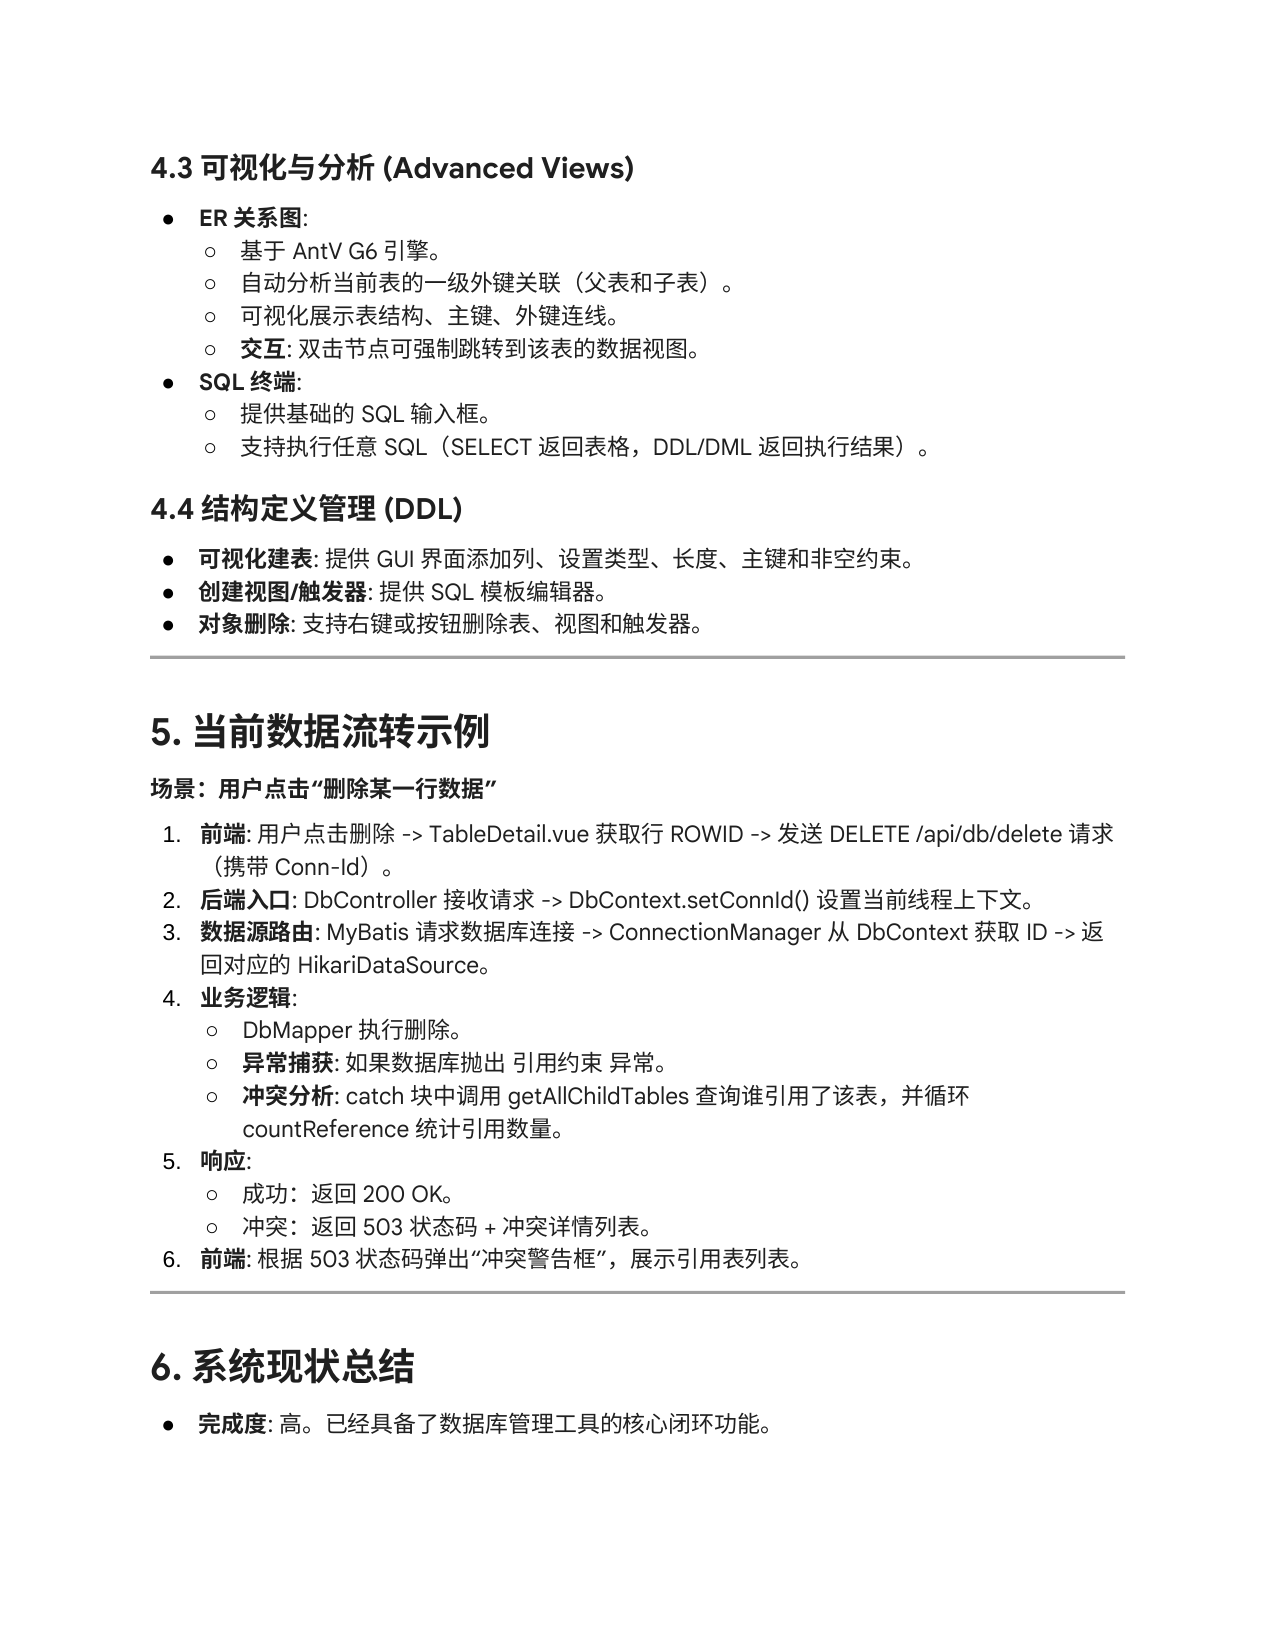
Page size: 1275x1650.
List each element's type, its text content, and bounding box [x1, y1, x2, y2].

list 后端入口: DbController 接收请求 -> DbContext.setConnId() 设置当前线程上下文。 [162, 886, 1125, 914]
list 完成度: 高。已经具备了数据库管理工具的核心闭环功能。 [161, 1410, 1125, 1439]
list 交互: 双击节点可强制跳转到该表的数据视图。 [203, 335, 1125, 364]
text 场景：用户点击“删除某一行数据” [150, 775, 1125, 804]
list 成功：返回 200 OK。 [205, 1180, 1125, 1209]
list 前端: 根据 503 状态码弹出“冲突警告框”，展示引用表列表。 [162, 1246, 1125, 1274]
subtitle 4.4 结构定义管理 (DDL) [150, 491, 1125, 527]
subtitle 6. 系统现状总结 [150, 1294, 1125, 1391]
list 冲突：返回 503 状态码 + 冲突详情列表。 [205, 1213, 1125, 1242]
list 提供基础的 SQL 输入框。 [203, 400, 1125, 429]
list 数据源路由: MyBatis 请求数据库连接 -> ConnectionManager 从 DbContext 获取 ID -> 返回对应的 HikariDataSource。 [162, 918, 1125, 980]
list 支持执行任意 SQL（SELECT 返回表格，DDL/DML 返回执行结果）。 [203, 433, 1125, 462]
list 创建视图/触发器: 提供 SQL 模板编辑器。 [161, 578, 1125, 606]
list 可视化展示表结构、主键、外键连线。 [203, 302, 1125, 331]
list 基于 AntV G6 引擎。 [203, 237, 1125, 266]
subtitle 5. 当前数据流转示例 [150, 659, 1125, 756]
list 自动分析当前表的一级外键关联（父表和子表）。 [203, 269, 1125, 298]
list 业务逻辑: [162, 984, 1125, 1013]
list DbMapper 执行删除。 [205, 1017, 1125, 1045]
subtitle 4.3 可视化与分析 (Advanced Views) [150, 150, 1125, 187]
list 异常捕获: 如果数据库抛出 引用约束 异常。 [205, 1049, 1125, 1078]
list ER 关系图: [161, 204, 1125, 233]
list SQL 终端: [161, 368, 1125, 396]
list 响应: [162, 1147, 1125, 1176]
list 前端: 用户点击删除 -> TableDetail.vue 获取行 ROWID -> 发送 DELETE /api/db/delete 请求（携带 Conn-Id）。 [162, 820, 1125, 882]
list 对象删除: 支持右键或按钮删除表、视图和触发器。 [161, 610, 1125, 639]
list 可视化建表: 提供 GUI 界面添加列、设置类型、长度、主键和非空约束。 [161, 545, 1125, 574]
list 冲突分析: catch 块中调用 getAllChildTables 查询谁引用了该表，并循环 countReference 统计引用数量。 [205, 1082, 1125, 1143]
